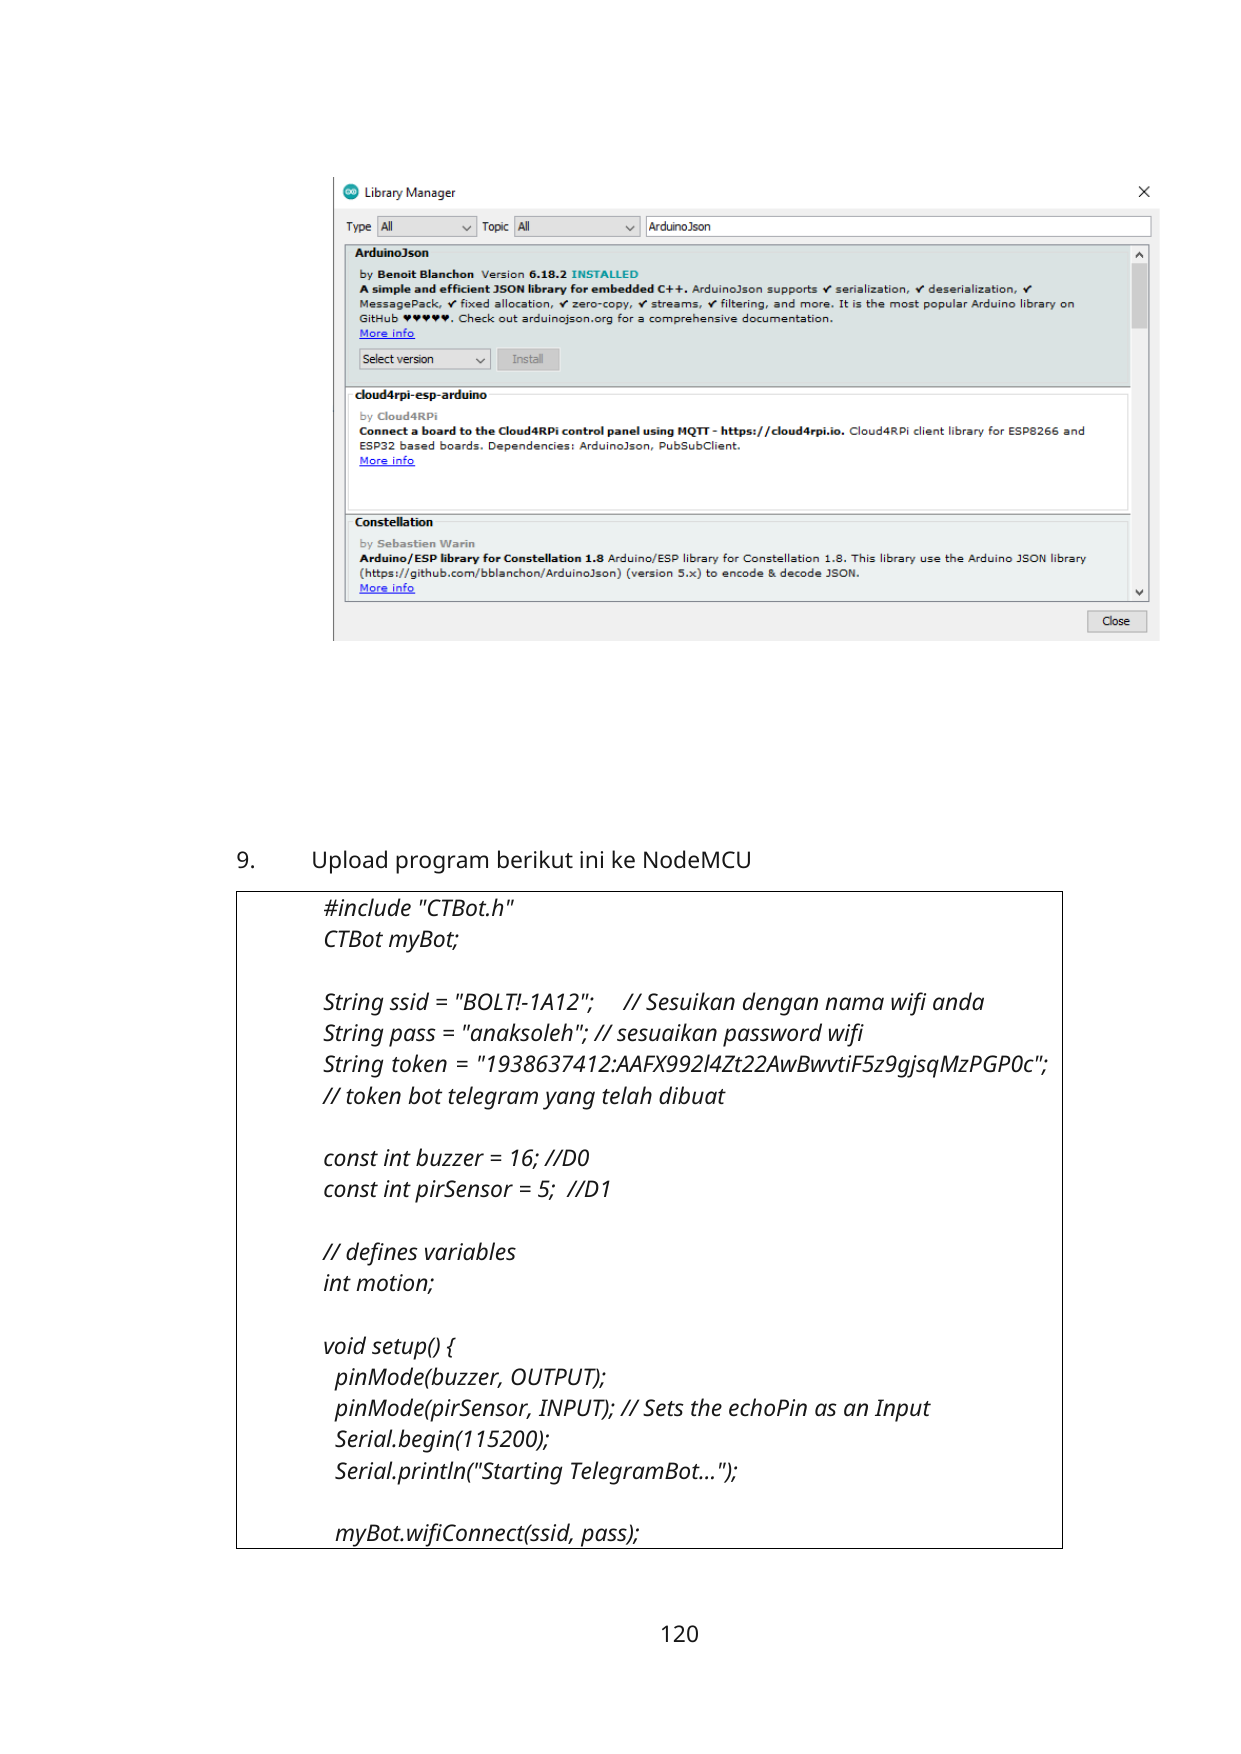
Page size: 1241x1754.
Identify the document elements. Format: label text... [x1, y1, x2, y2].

picture [332, 177, 1160, 641]
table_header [237, 892, 1062, 1548]
list Upload program berikut ini ke NodeMCU [236, 844, 1063, 875]
